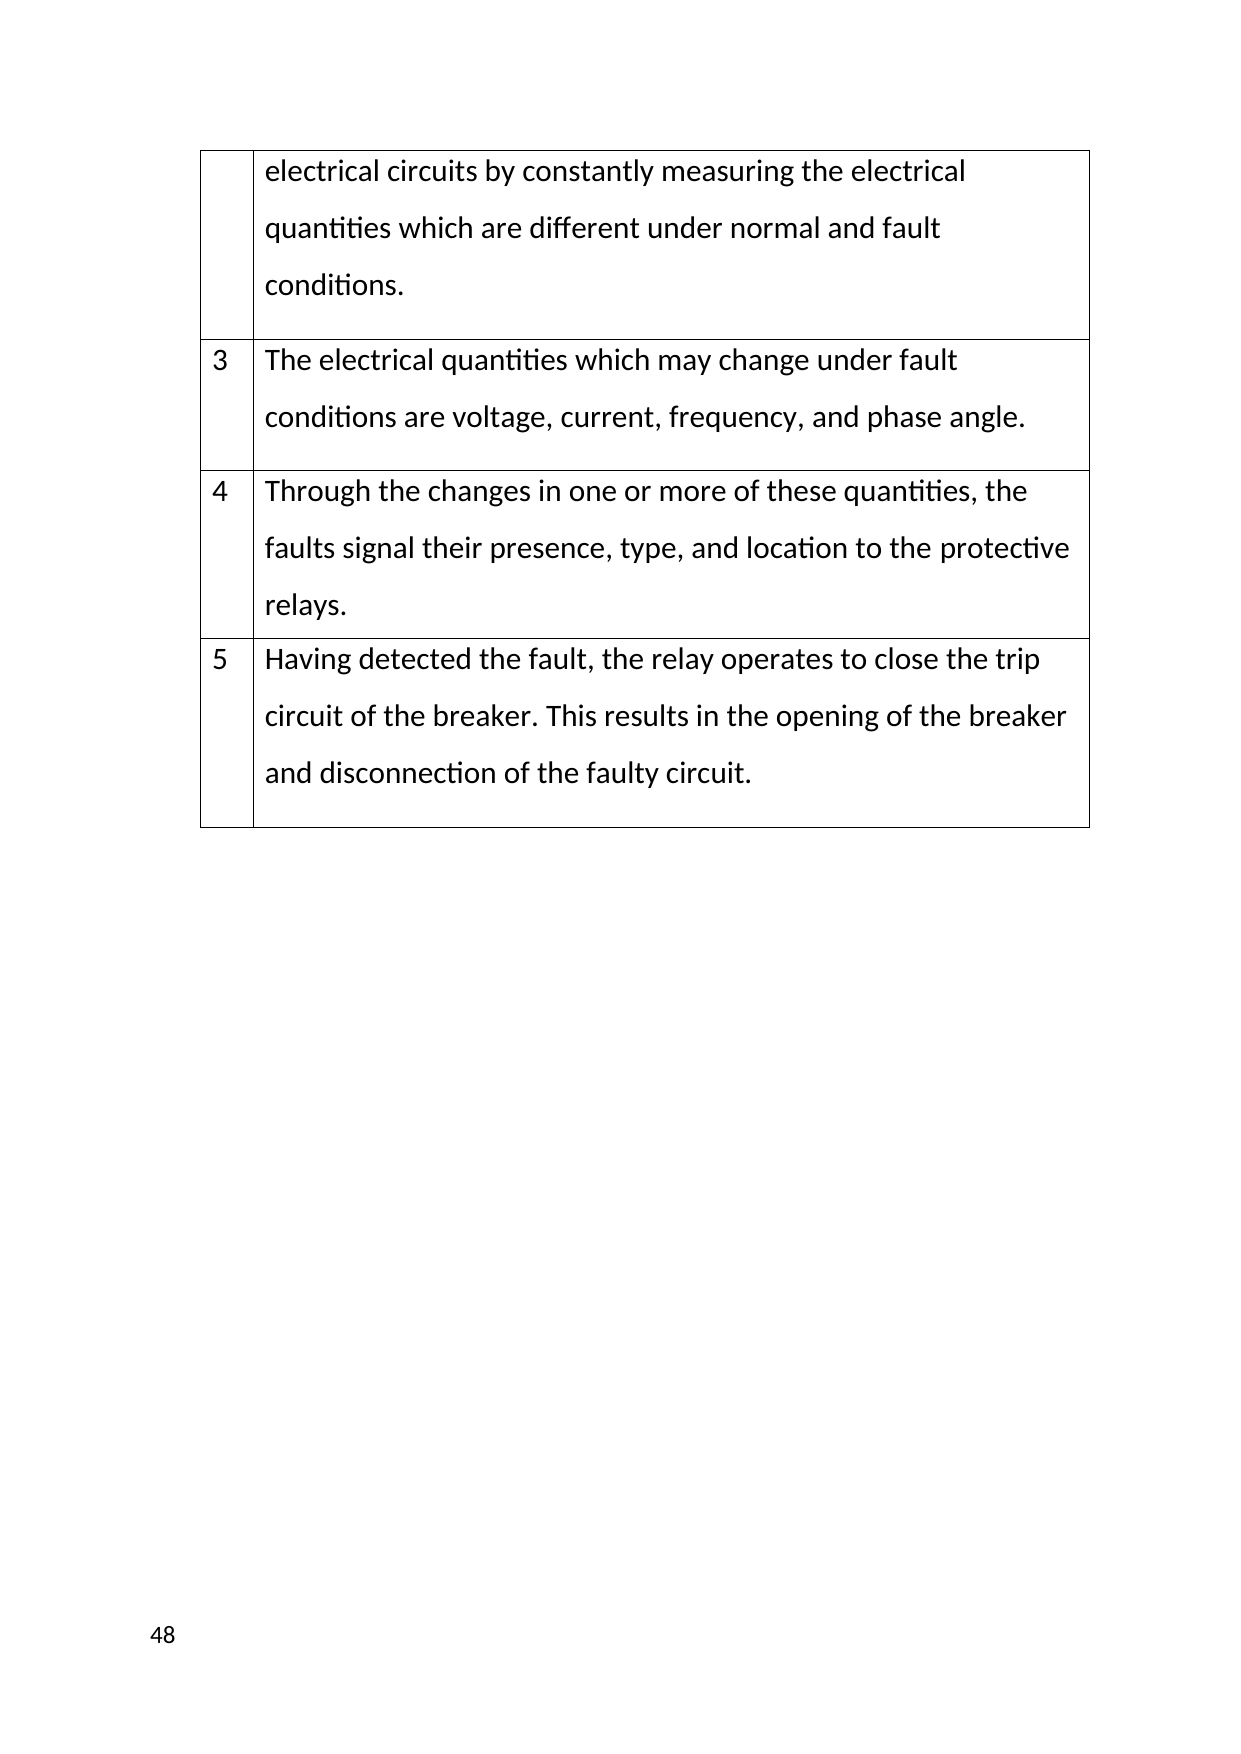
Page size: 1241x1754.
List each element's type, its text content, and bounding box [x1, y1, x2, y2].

table_cell Through the changes in one or more of these quantities, the faults signal their presence, type, and location to the protective relays. [254, 471, 1089, 638]
table_cell 4 [201, 471, 253, 638]
table_cell Having detected the fault, the relay operates to close the trip circuit of the breaker. This results in the opening of the breaker and disconnection of the faulty circuit. [254, 639, 1089, 827]
table_cell 2 [201, 151, 253, 339]
table_cell The electrical quantities which may change under fault conditions are voltage, current, frequency, and phase angle. [254, 340, 1089, 470]
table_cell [254, 151, 1089, 339]
table_cell 5 [201, 639, 253, 827]
table_cell 3 [201, 340, 253, 470]
